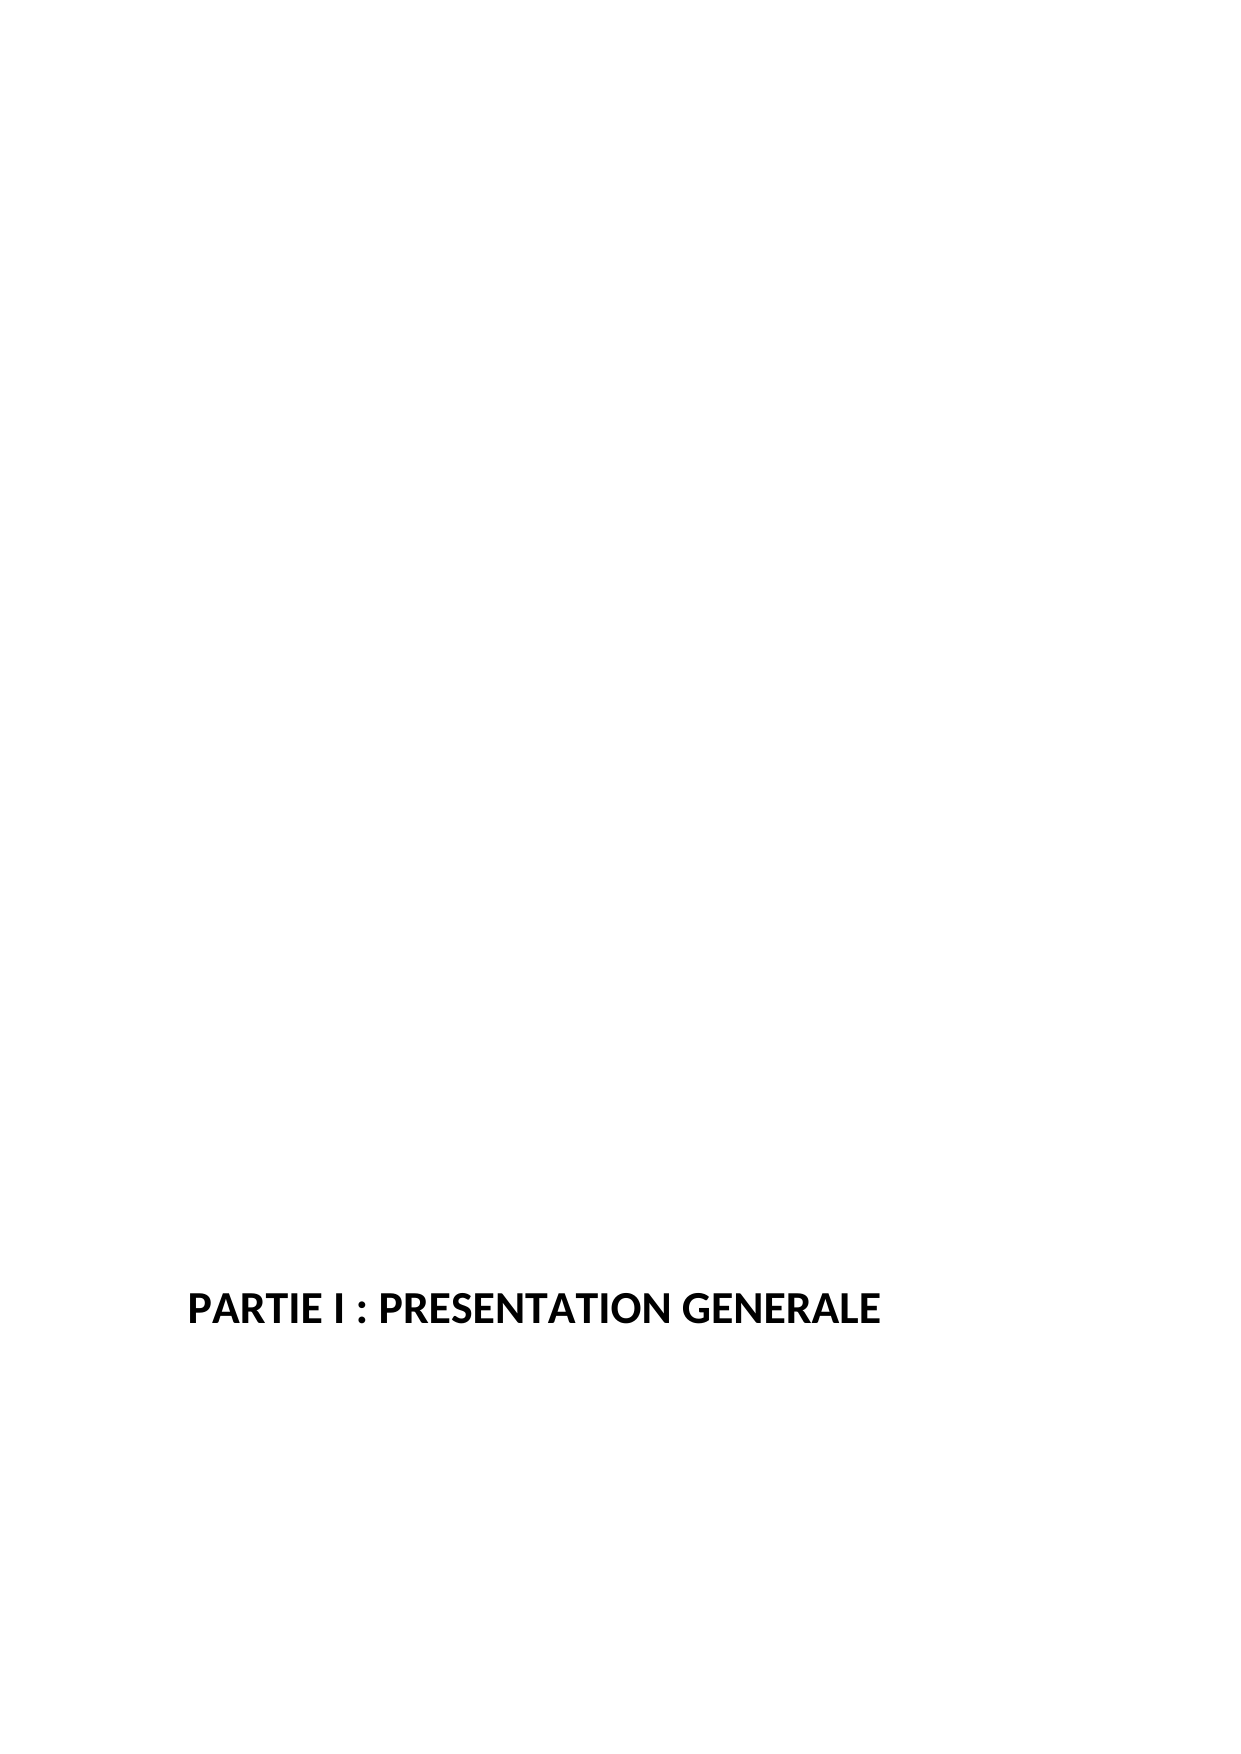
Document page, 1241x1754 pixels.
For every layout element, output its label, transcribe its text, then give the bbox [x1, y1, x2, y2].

subtitle PARTIE I : PRESENTATION GENERALE [187, 1279, 1053, 1335]
